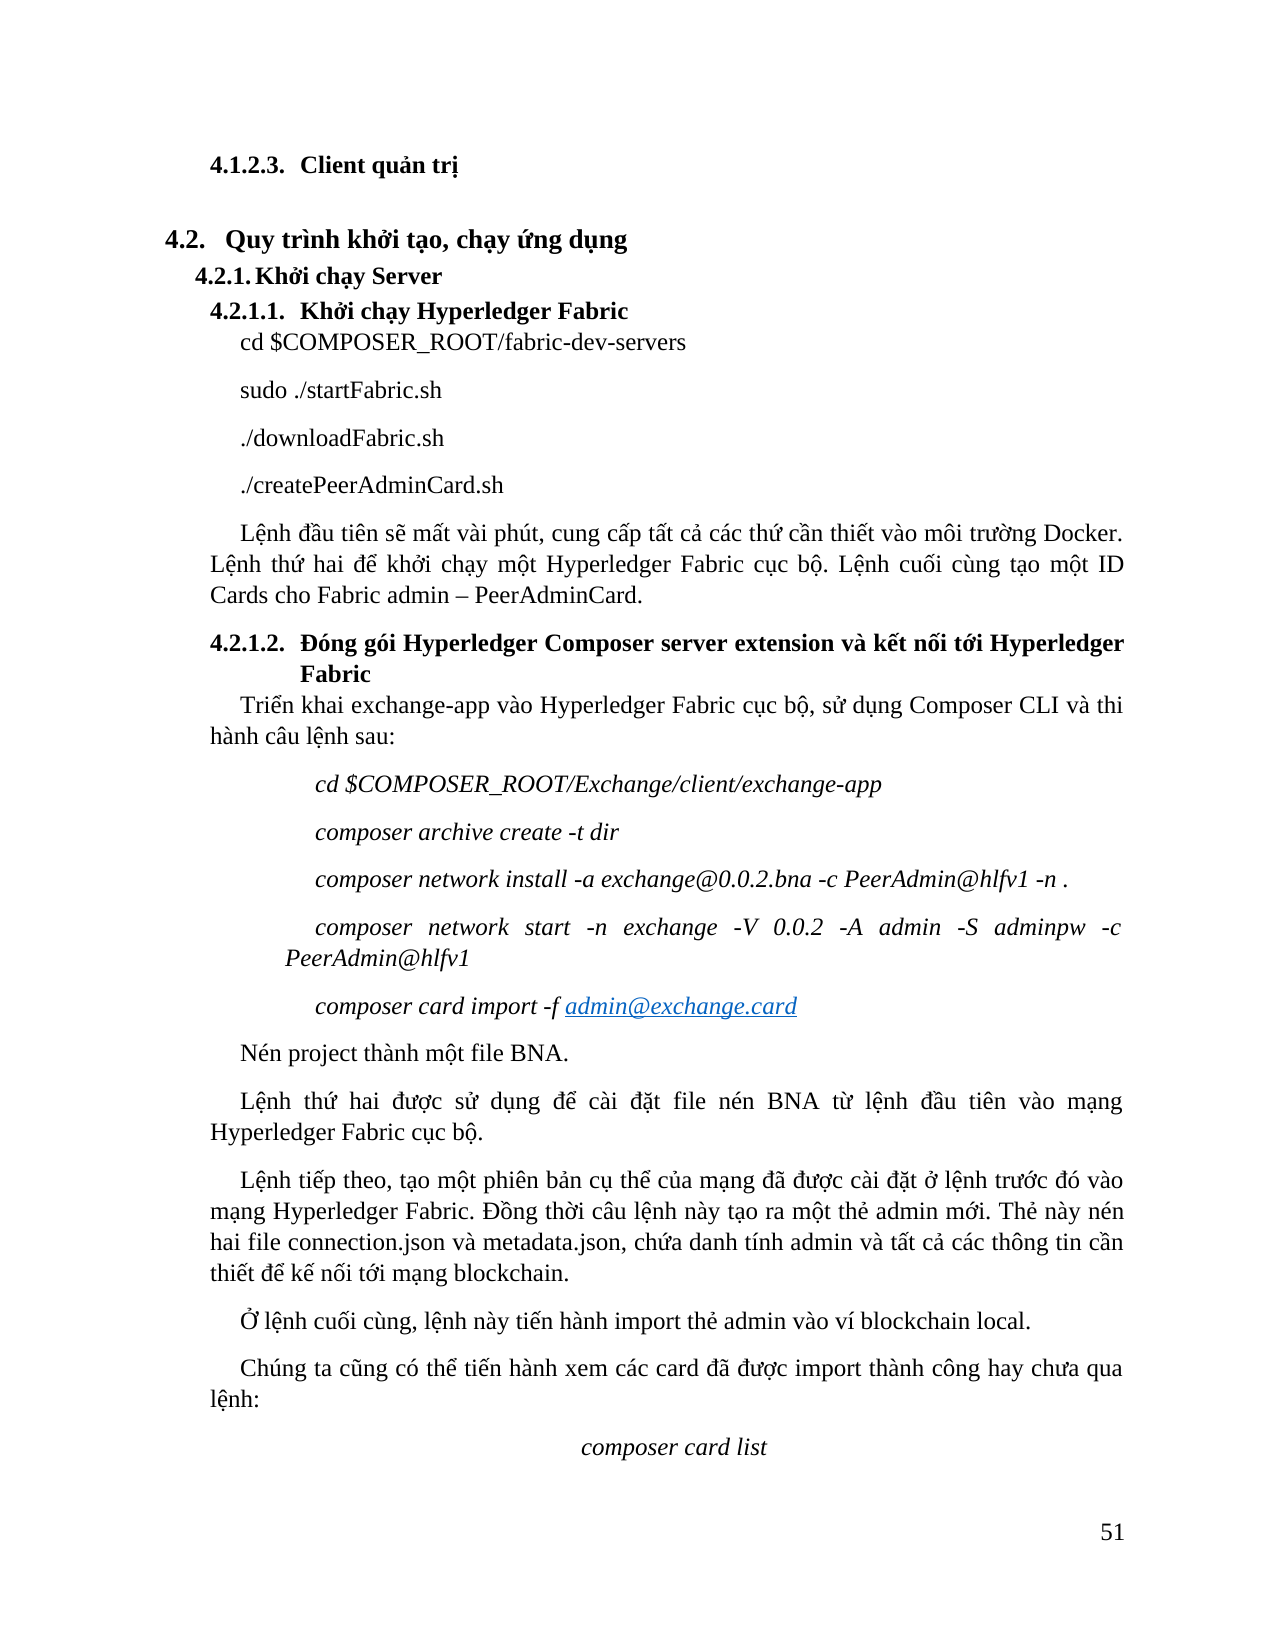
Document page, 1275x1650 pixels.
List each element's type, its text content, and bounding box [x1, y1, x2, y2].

subtitle Quy trình khởi tạo, chạy ứng dụng [165, 223, 1125, 254]
text Triển khai exchange-app vào Hyperledger Fabric cục bộ, sử dụng Composer CLI và thi hành câu lệnh sau: [210, 690, 1125, 750]
text Ở lệnh cuối cùng, lệnh này tiến hành import thẻ admin vào ví blockchain local. [210, 1306, 1125, 1334]
text composer archive create -t dir [285, 817, 1125, 845]
text composer card list [195, 1432, 1125, 1461]
text sudo ./startFabric.sh [210, 375, 1125, 404]
text composer network install -a exchange@0.0.2.bna -c PeerAdmin@hlfv1 -n . [285, 864, 1125, 893]
text Lệnh đầu tiên sẽ mất vài phút, cung cấp tất cả các thứ cần thiết vào môi trường Docker. Lệnh thứ hai để khởi chạy một Hyperledger Fabric cục bộ. Lệnh cuối cùng tạo một ID Cards cho Fabric admin – PeerAdminCard. [210, 518, 1125, 609]
text Lệnh thứ hai được sử dụng để cài đặt file nén BNA từ lệnh đầu tiên vào mạng Hyperledger Fabric cục bộ. [210, 1086, 1125, 1146]
subtitle Client quản trị [210, 150, 1125, 179]
text ./downloadFabric.sh [210, 423, 1125, 452]
text composer network start -n exchange -V 0.0.2 -A admin -S adminpw -c PeerAdmin@hlfv1 [285, 912, 1125, 972]
text ./createPeerAdminCard.sh [210, 471, 1125, 499]
text cd $COMPOSER_ROOT/Exchange/client/exchange-app [285, 769, 1125, 798]
text composer card import -f admin@exchange.card [285, 991, 1125, 1019]
text Chúng ta cũng có thể tiến hành xem các card đã được import thành công hay chưa qua lệnh: [210, 1353, 1125, 1413]
text Nén project thành một file BNA. [210, 1038, 1125, 1067]
text cd $COMPOSER_ROOT/fabric-dev-servers [210, 327, 1125, 356]
subtitle Khởi chạy Server [195, 261, 1125, 290]
subtitle Đóng gói Hyperledger Composer server extension và kết nối tới Hyperledger Fabric [210, 628, 1125, 688]
text Lệnh tiếp theo, tạo một phiên bản cụ thể của mạng đã được cài đặt ở lệnh trước đó vào mạng Hyperledger Fabric. Đồng thời câu lệnh này tạo ra một thẻ admin mới. Thẻ này nén hai file connection.json và metadata.json, chứa danh tính admin và tất cả các thông tin cần thiết để kế nối tới mạng blockchain. [210, 1165, 1125, 1287]
subtitle Khởi chạy Hyperledger Fabric [210, 296, 1125, 325]
